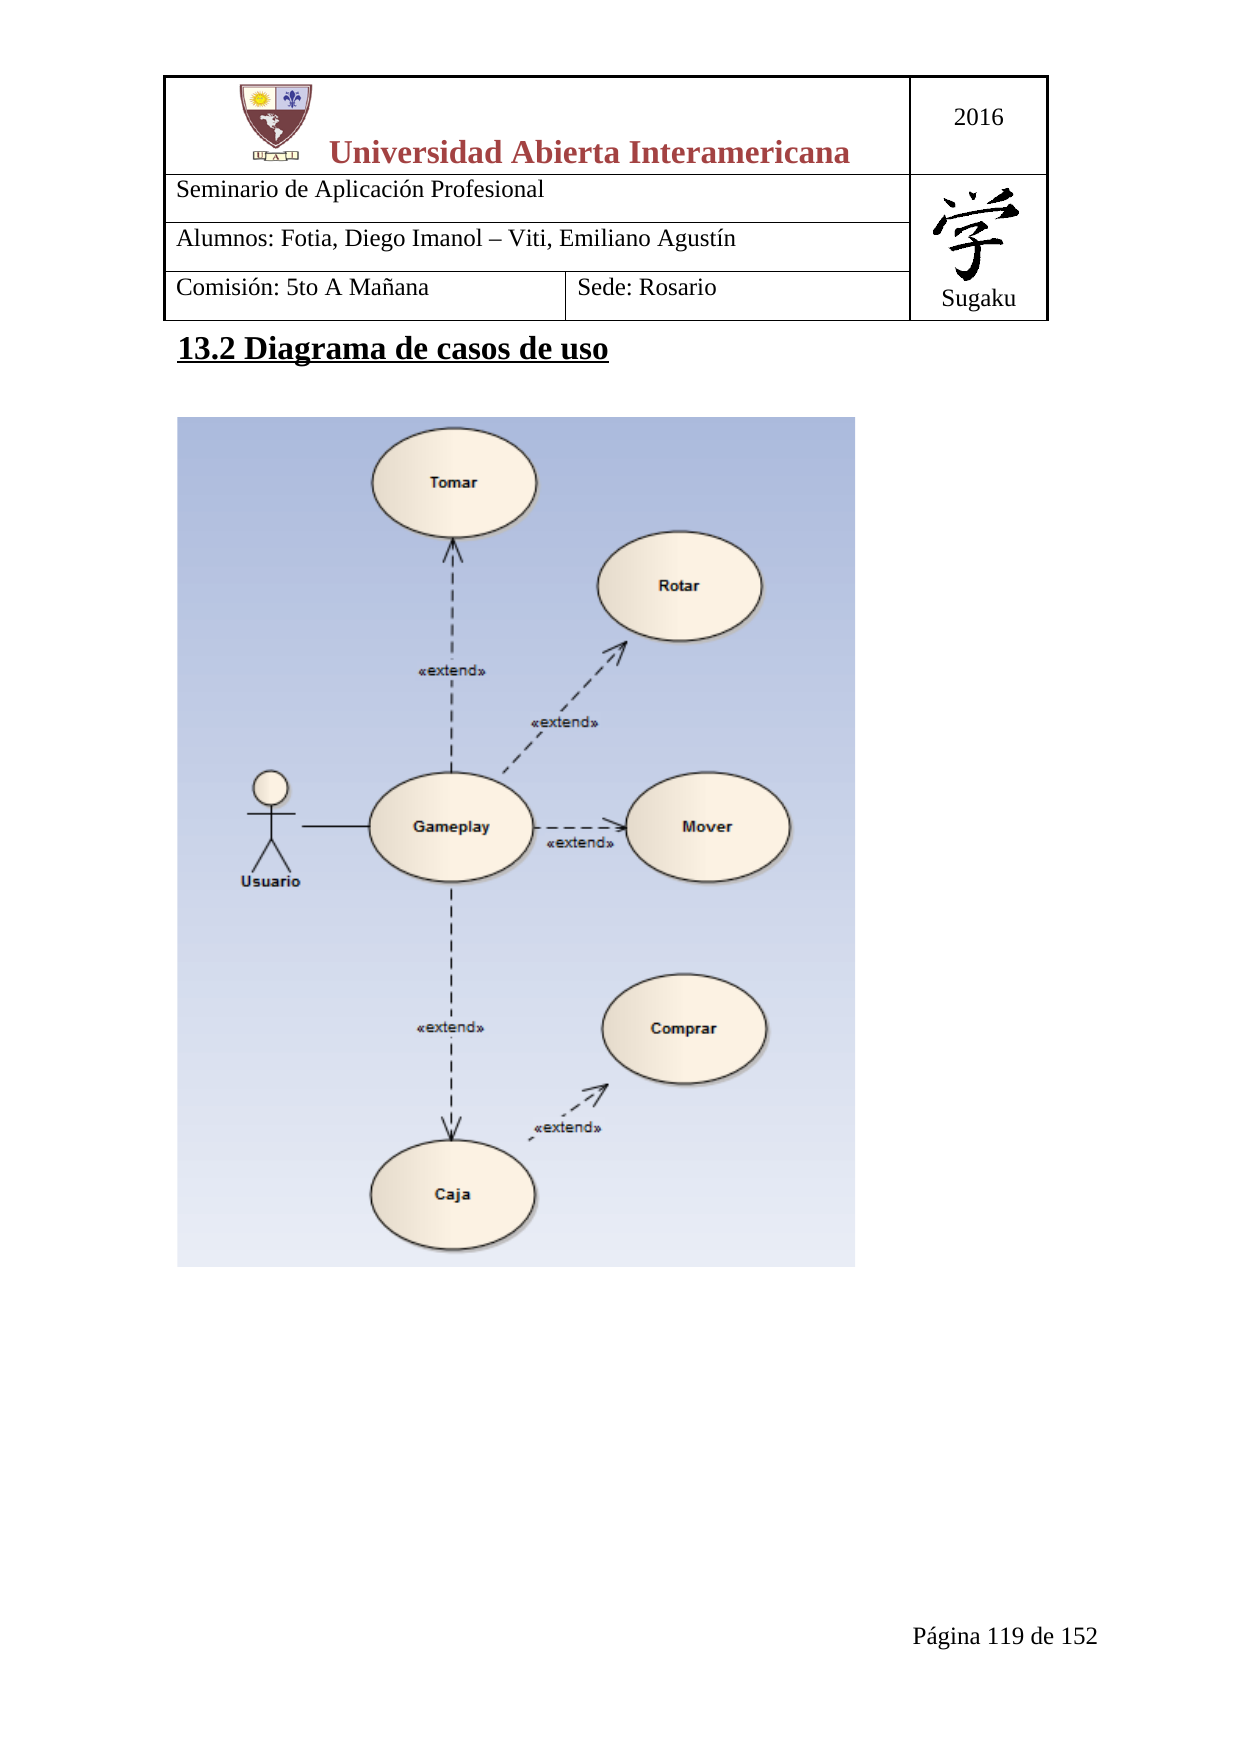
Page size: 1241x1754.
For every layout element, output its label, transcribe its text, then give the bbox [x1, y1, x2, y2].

picture [177, 417, 856, 1267]
subtitle 13.2 Diagrama de casos de uso [177, 152, 1063, 366]
picture [223, 78, 329, 164]
picture [927, 181, 1030, 284]
